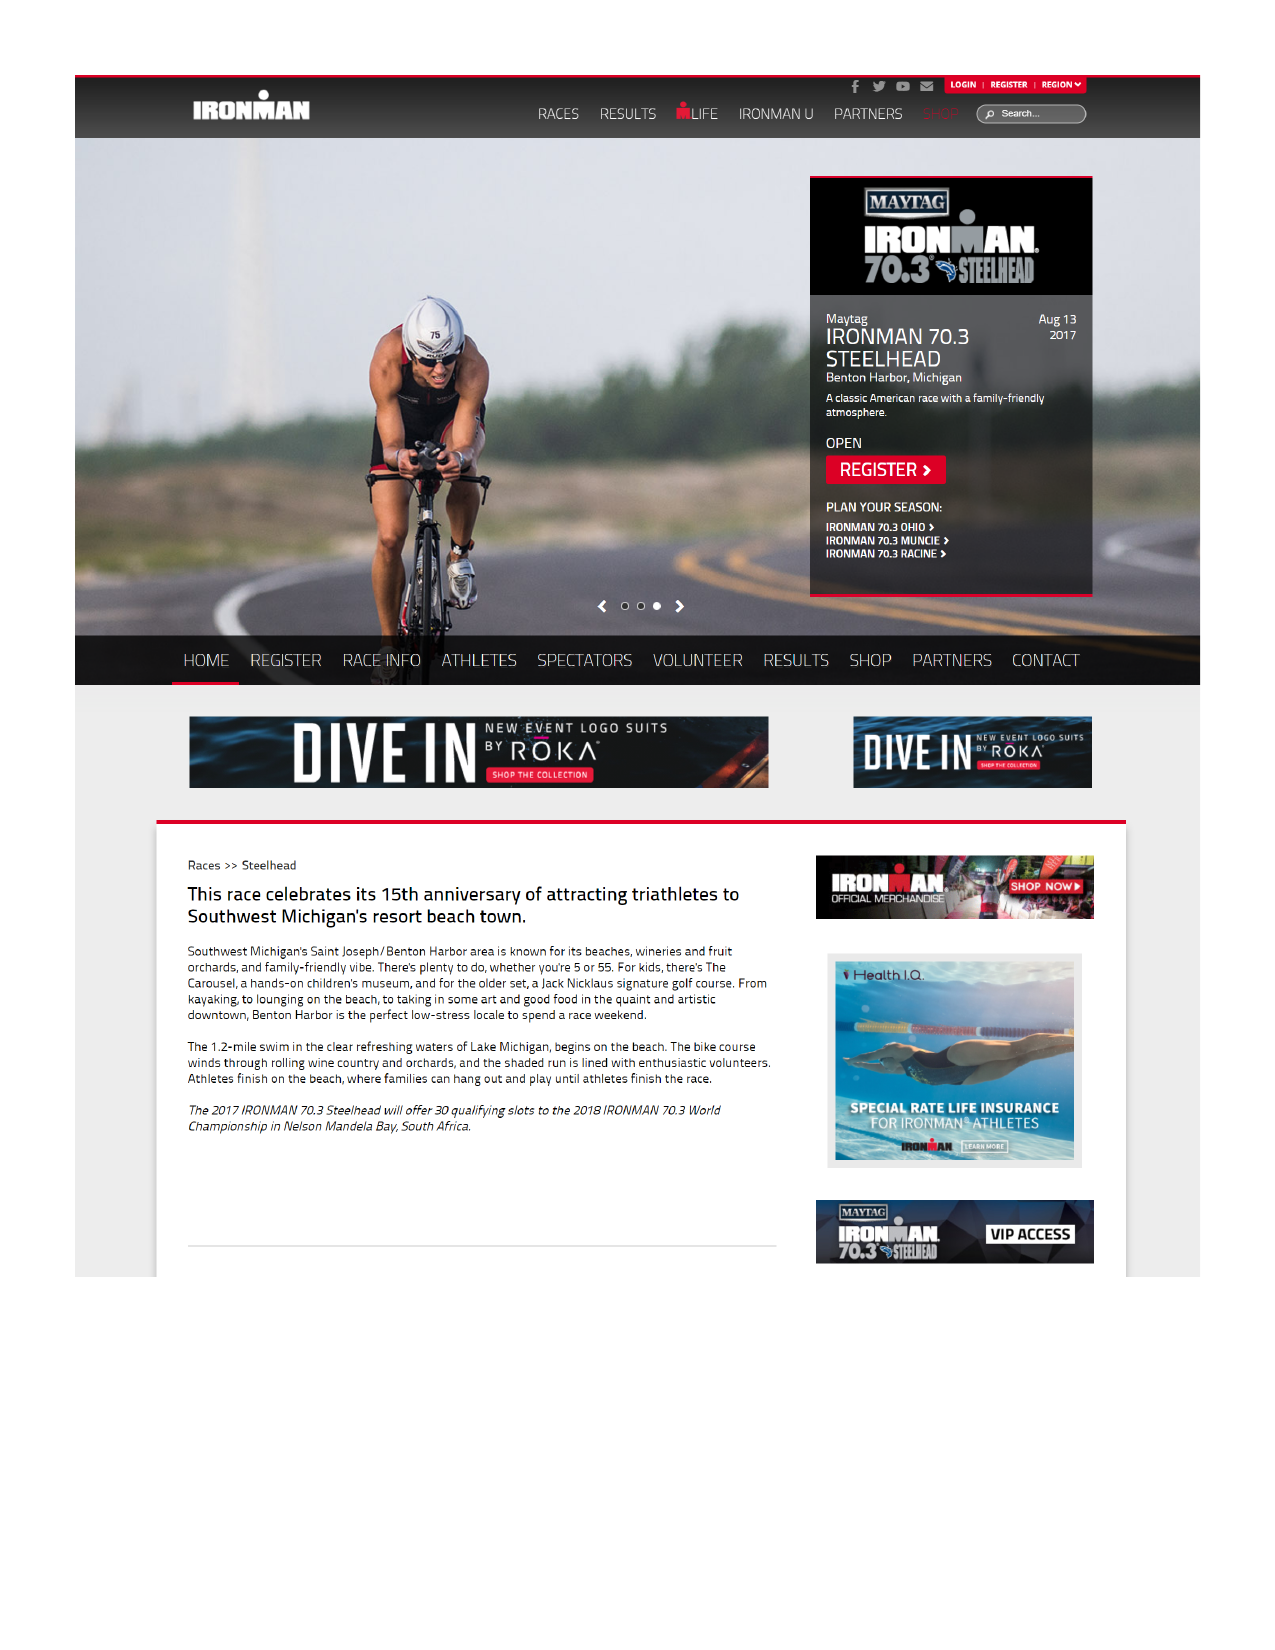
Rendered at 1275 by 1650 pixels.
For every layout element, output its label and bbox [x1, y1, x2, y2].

picture [75, 75, 1200, 1277]
